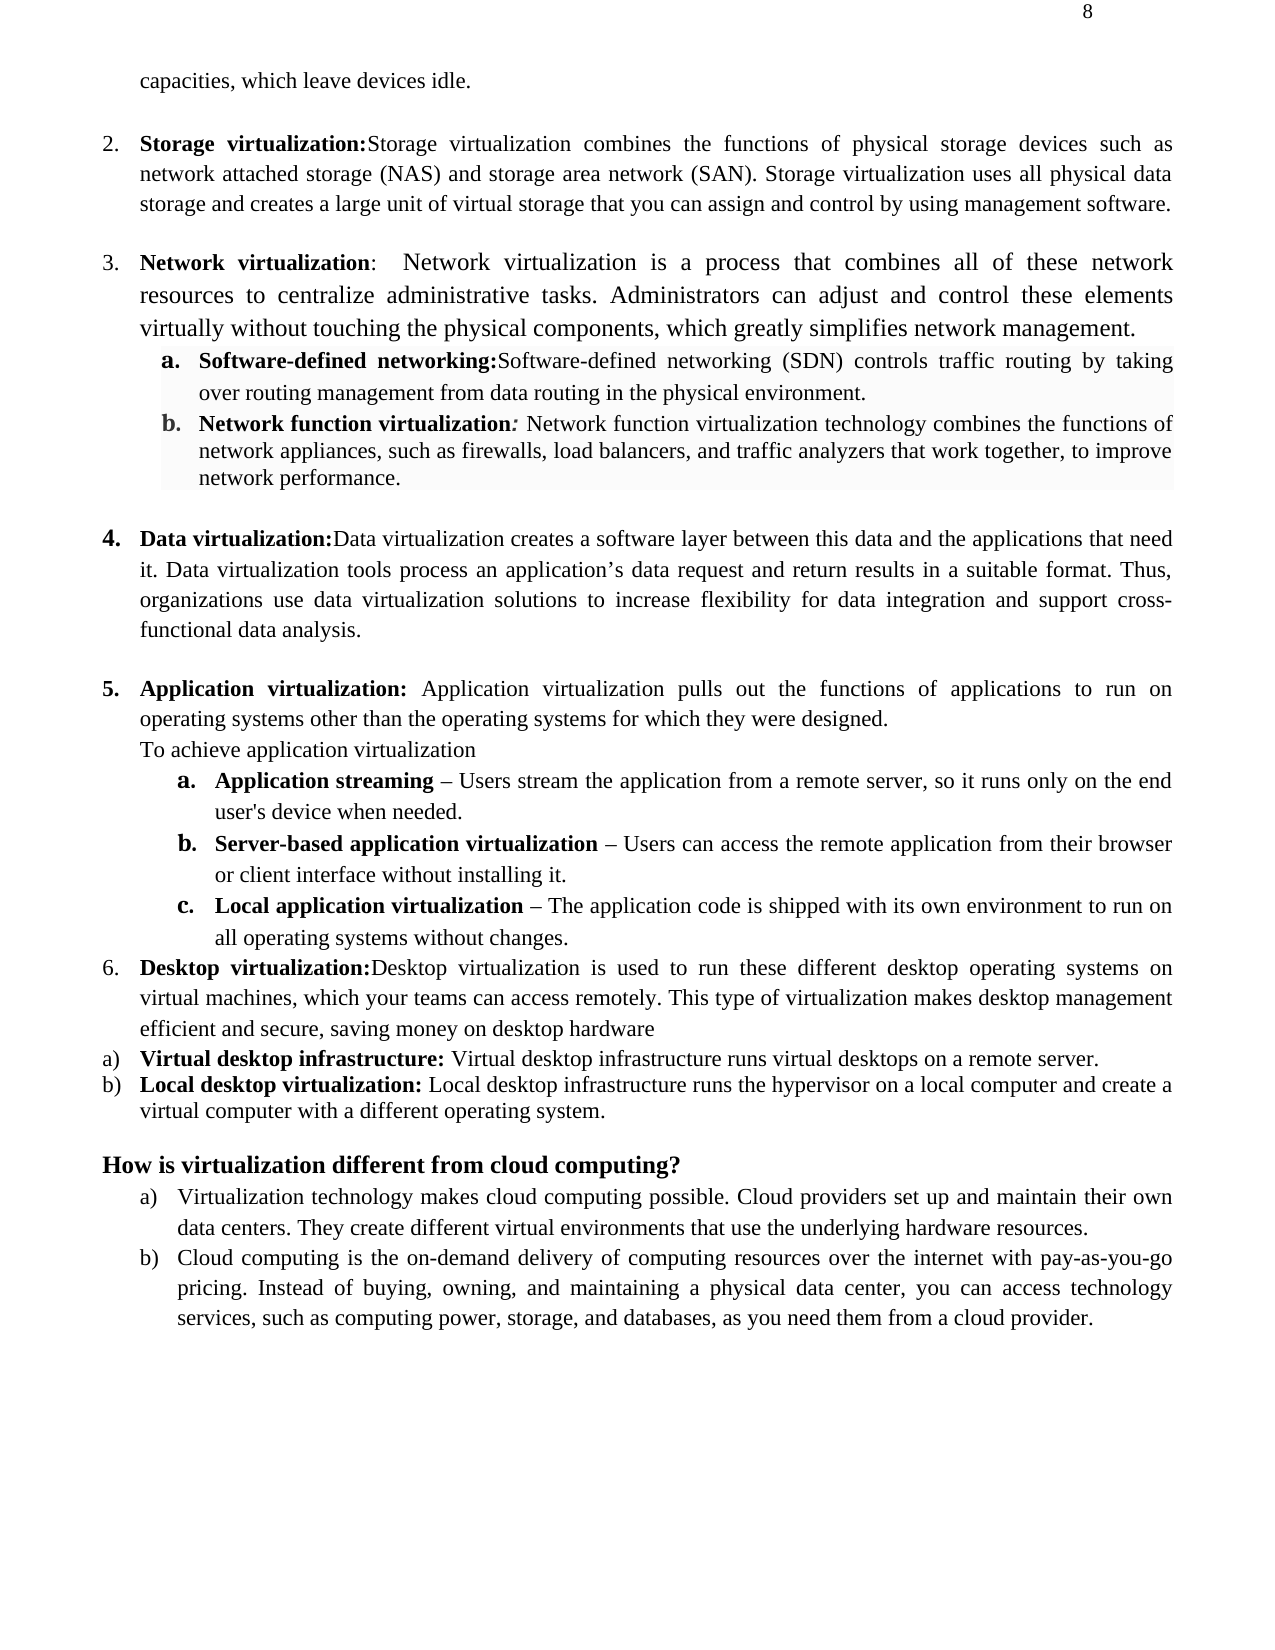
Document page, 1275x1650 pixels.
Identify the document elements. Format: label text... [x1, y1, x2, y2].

list Storage virtualization:Storage virtualization combines the functions of physical storage devices such as network attached storage (NAS) and storage area network (SAN). Storage virtualization uses all physical data storage and creates a large unit of virtual storage that you can assign and control by using management software. [102, 130, 1174, 217]
list Local desktop virtualization: Local desktop infrastructure runs the hypervisor on a local computer and create a virtual computer with a different operating system. [102, 1071, 1174, 1124]
list Server-based application virtualization – Users can access the remote application from their browser or client interface without installing it. [177, 829, 1174, 888]
list Application streaming – Users stream the application from a remote server, so it runs only on the end user's device when needed. [177, 766, 1174, 825]
list Local application virtualization – The application code is shipped with its own environment to run on all operating systems without changes. [177, 891, 1174, 950]
list Network virtualization: Network virtualization is a process that combines all of these network resources to centralize administrative tasks. Administrators can adjust and control these elements virtually without touching the physical components, which greatly simplifies network management. [102, 247, 1174, 342]
list Data virtualization:Data virtualization creates a software layer between this data and the applications that need it. Data virtualization tools process an application’s data request and return results in a suitable format. Thus, organizations use data virtualization solutions to increase flexibility for data integration and support cross-functional data analysis. [102, 523, 1174, 643]
list Cloud computing is the on-demand delivery of computing resources over the internet with pay-as-you-go pricing. Instead of buying, owning, and maintaining a physical data center, you can access technology services, such as computing power, storage, and databases, as you need them from a cloud provider. [139, 1244, 1174, 1331]
list To achieve application virtualization [139, 736, 1174, 762]
list Application virtualization: Application virtualization pulls out the functions of applications to run on operating systems other than the operating systems for which they were designed. [102, 675, 1174, 732]
list Virtual desktop infrastructure: Virtual desktop infrastructure runs virtual desktops on a remote server. [102, 1045, 1174, 1071]
list Virtualization technology makes cloud computing possible. Cloud providers set up and maintain their own data centers. They create different virtual environments that use the underlying hardware resources. [139, 1183, 1174, 1240]
text How is virtualization different from cloud computing? [102, 1150, 1174, 1179]
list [102, 67, 1174, 93]
list Desktop virtualization:Desktop virtualization is used to run these different desktop operating systems on virtual machines, which your teams can access remotely. This type of virtualization makes desktop management efficient and secure, saving money on desktop hardware [102, 954, 1174, 1041]
list Network function virtualization: Network function virtualization technology combines the functions of network appliances, such as firewalls, load balancers, and traffic analyzers that work together, to improve network performance. [161, 409, 1174, 490]
list Software-defined networking:Software-defined networking (SDN) controls traffic routing by taking over routing management from data routing in the physical environment. [161, 346, 1174, 405]
